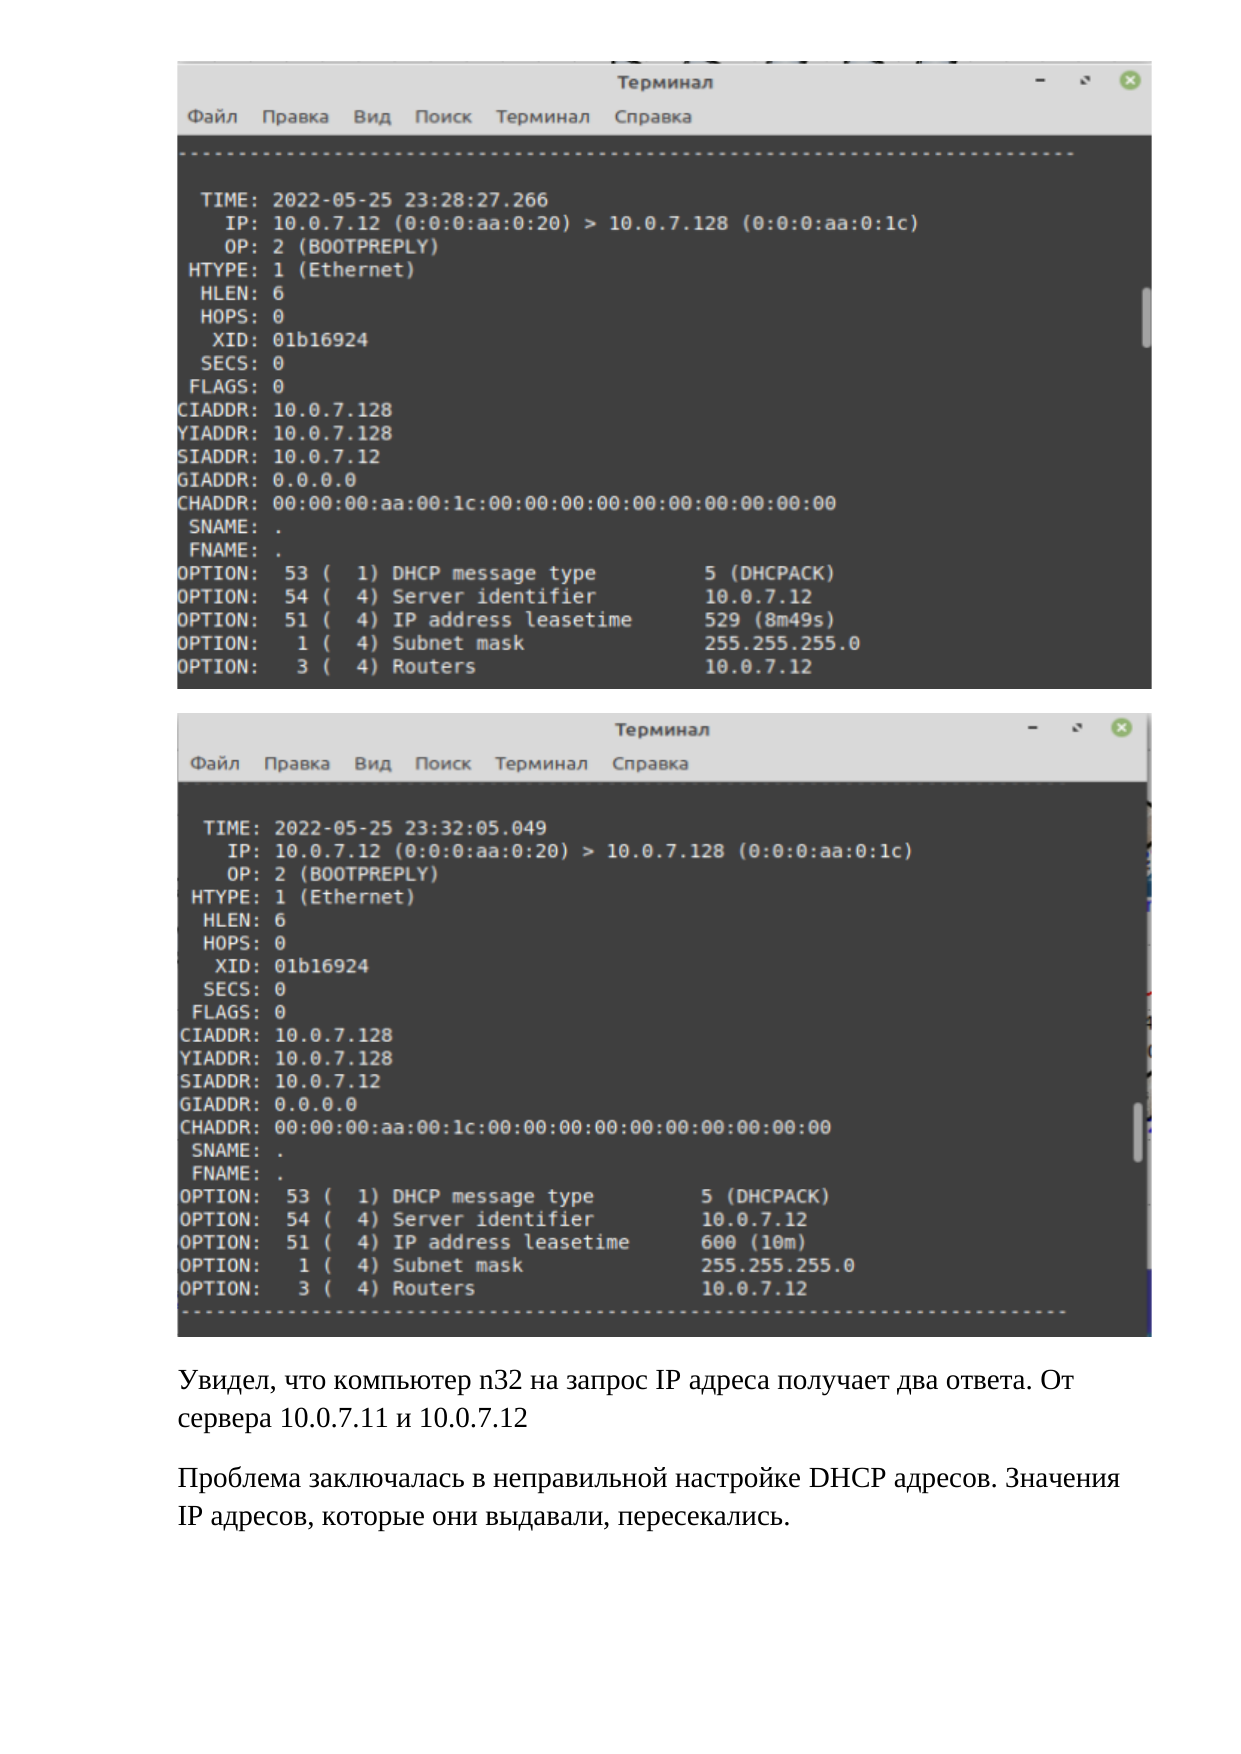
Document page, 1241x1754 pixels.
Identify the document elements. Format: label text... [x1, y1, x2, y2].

text Увидел, что компьютер n32 на запрос IP адреса получает два ответа. От сервера 10.0.7.11 и 10.0.7.12 [177, 1362, 1152, 1434]
picture [177, 713, 1152, 1337]
text Проблема заключалась в неправильной настройке DHCP адресов. Значения IP адресов, которые они выдавали, пересекались. [177, 1460, 1152, 1532]
picture [177, 61, 1152, 689]
